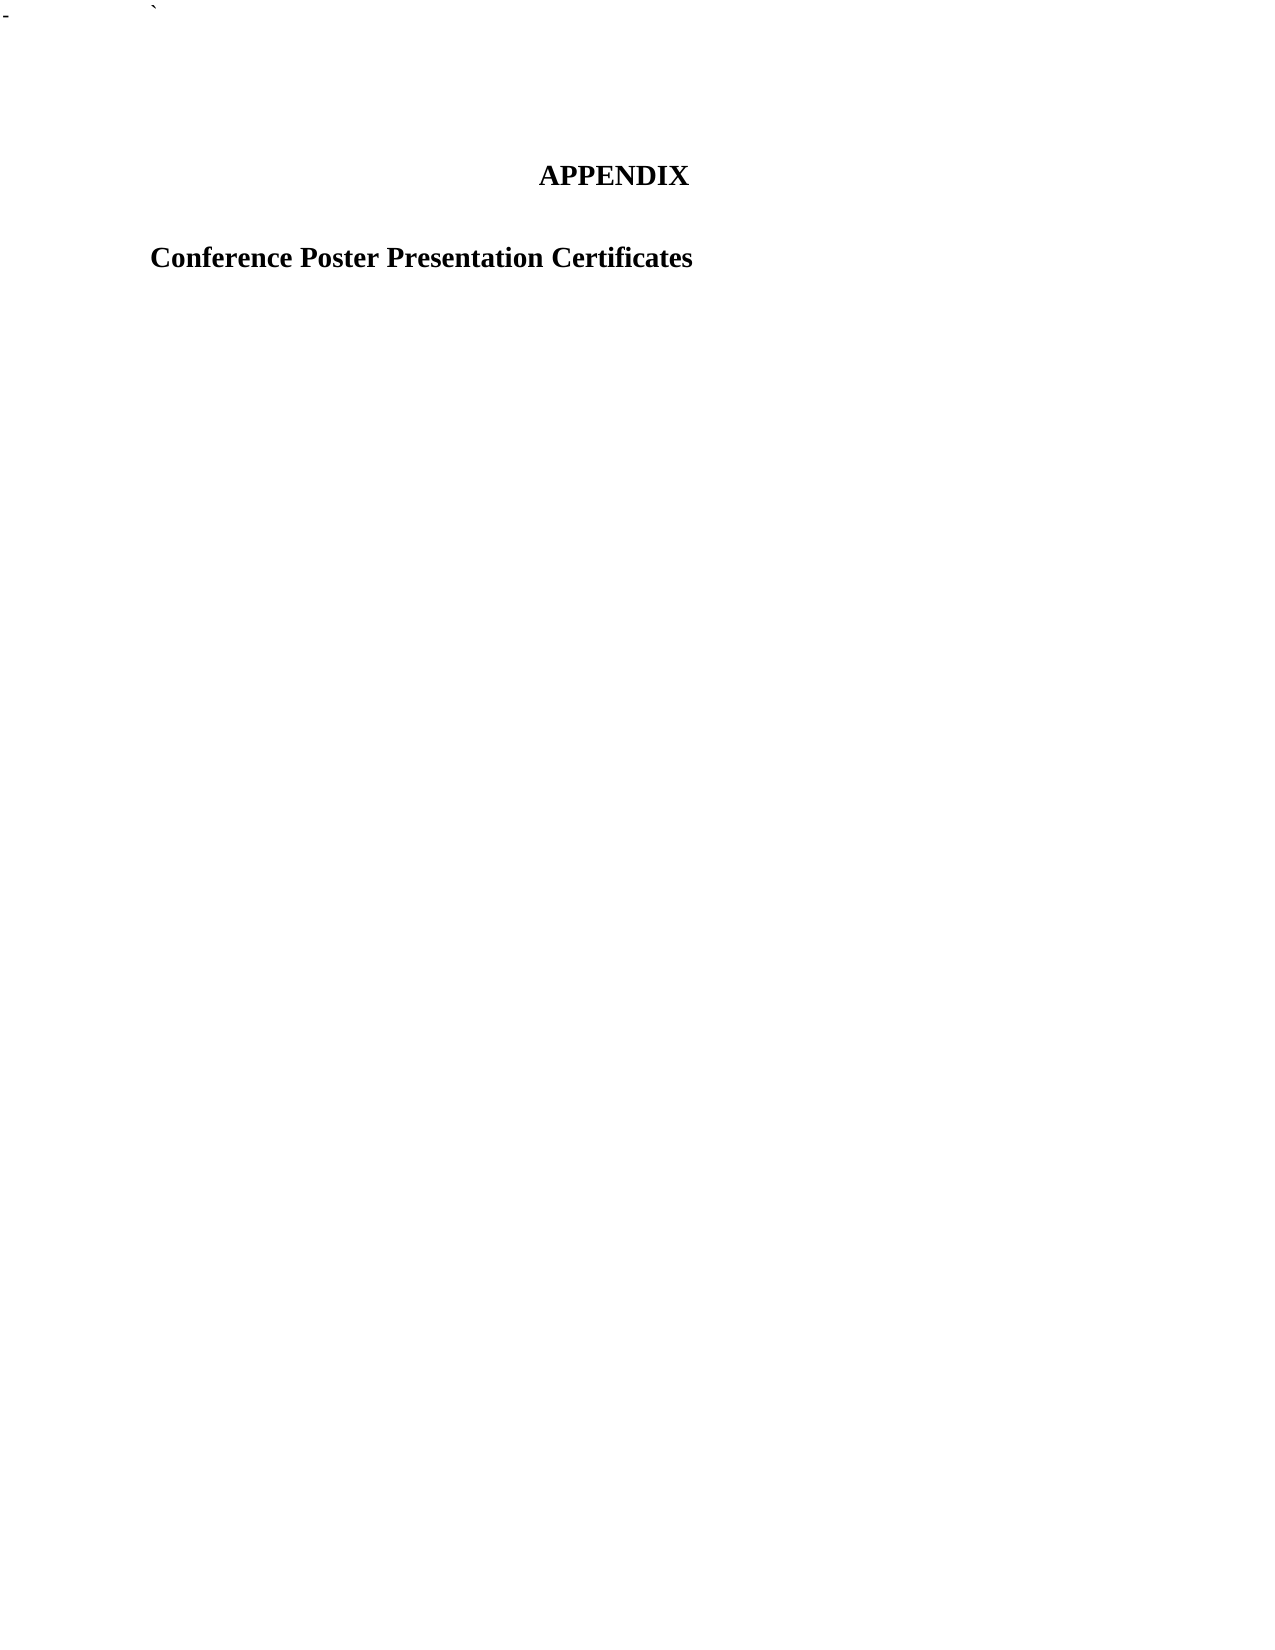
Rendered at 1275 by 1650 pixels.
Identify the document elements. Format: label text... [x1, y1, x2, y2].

subtitle APPENDIX [375, 158, 853, 191]
subtitle Conference Poster Presentation Certificates [150, 241, 853, 274]
